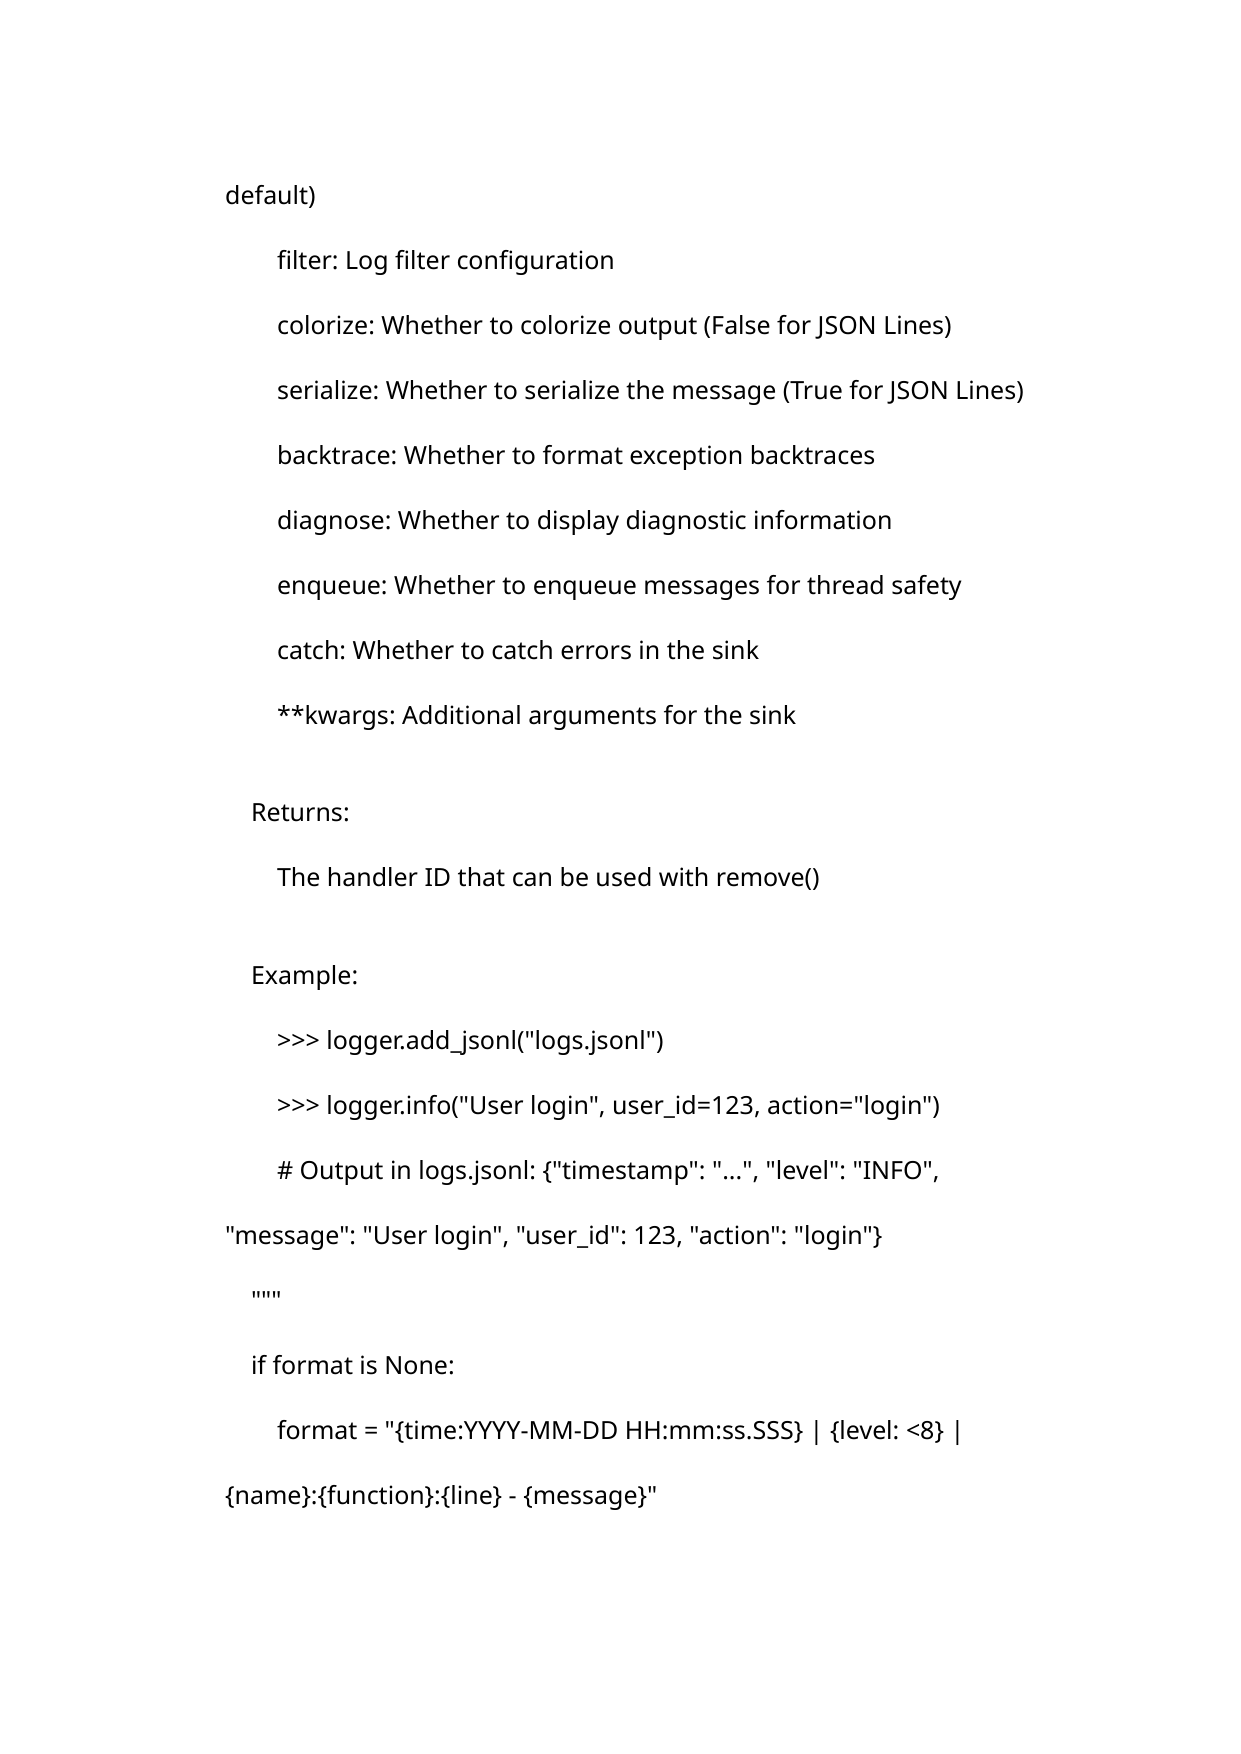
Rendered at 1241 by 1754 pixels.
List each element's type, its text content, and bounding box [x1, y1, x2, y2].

list backtrace: Whether to format exception backtraces [225, 422, 1053, 487]
list serialize: Whether to serialize the message (True for JSON Lines) [225, 357, 1053, 422]
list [225, 162, 1053, 227]
list diagnose: Whether to display diagnostic information [225, 487, 1053, 552]
list >>> logger.info("User login", user_id=123, action="login") [225, 1072, 1053, 1137]
list Example: [225, 942, 1053, 1007]
list Returns: [225, 779, 1053, 844]
list catch: Whether to catch errors in the sink [225, 617, 1053, 682]
list # Output in logs.jsonl: {"timestamp": "...", "level": "INFO", "message": "User login", "user_id": 123, "action": "login"} [225, 1137, 1053, 1267]
list filter: Log filter configuration [225, 227, 1053, 292]
list >>> logger.add_jsonl("logs.jsonl") [225, 1007, 1053, 1072]
list enqueue: Whether to enqueue messages for thread safety [225, 552, 1053, 617]
list **kwargs: Additional arguments for the sink [225, 682, 1053, 747]
list The handler ID that can be used with remove() [225, 844, 1053, 909]
list format = "{time:YYYY-MM-DD HH:mm:ss.SSS} | {level: <8} | {name}:{function}:{line} - {message}" [225, 1397, 1053, 1527]
list """ [225, 1267, 1053, 1332]
list if format is None: [225, 1332, 1053, 1397]
list colorize: Whether to colorize output (False for JSON Lines) [225, 292, 1053, 357]
